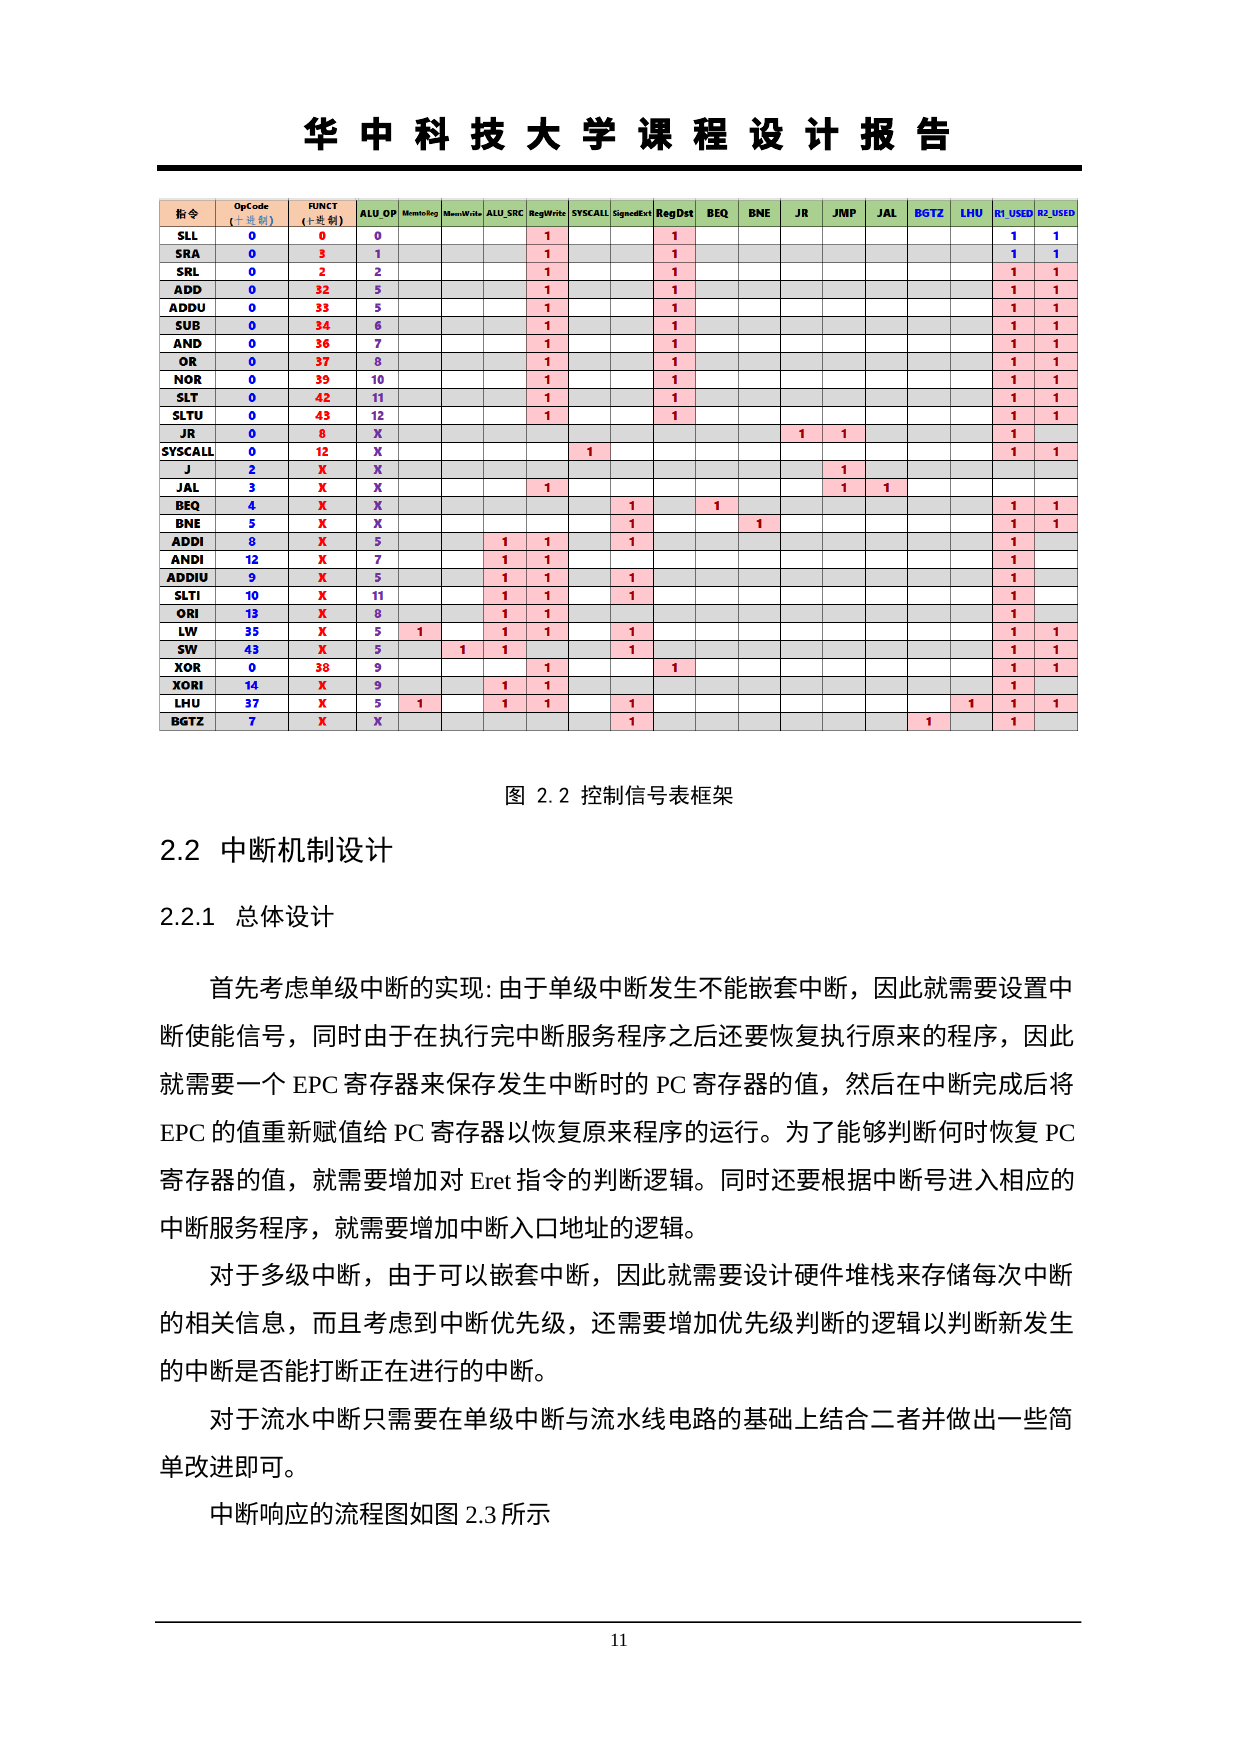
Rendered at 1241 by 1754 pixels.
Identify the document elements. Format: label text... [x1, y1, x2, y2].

text 图 2.2 控制信号表框架 [159, 781, 1078, 806]
picture [159, 198, 1078, 731]
text 中断响应的流程图如图 2.3所示 [159, 1489, 1075, 1537]
subtitle 总体设计 [159, 892, 1078, 939]
text 对于流水中断只需要在单级中断与流水线电路的基础上结合二者并做出一些简单改进即可。 [159, 1393, 1075, 1489]
subtitle 中断机制设计 [159, 831, 1053, 867]
text 首先考虑单级中断的实现: 由于单级中断发生不能嵌套中断，因此就需要设置中断使能信号，同时由于在执行完中断服务程序之后还要恢复执行原来的程序，因此就需要一个EPC寄存器来保存发生中断时的PC寄存器的值，然后在中断完成后将EPC的值重新赋值给PC寄存器以恢复原来程序的运行。为了能够判断何时恢复PC寄存器的值，就需要增加对Eret指令的判断逻辑。同时还要根据中断号进入相应的中断服务程序，就需要增加中断入口地址的逻辑。 [159, 963, 1075, 1250]
text 对于多级中断，由于可以嵌套中断，因此就需要设计硬件堆栈来存储每次中断的相关信息，而且考虑到中断优先级，还需要增加优先级判断的逻辑以判断新发生的中断是否能打断正在进行的中断。 [159, 1250, 1075, 1393]
